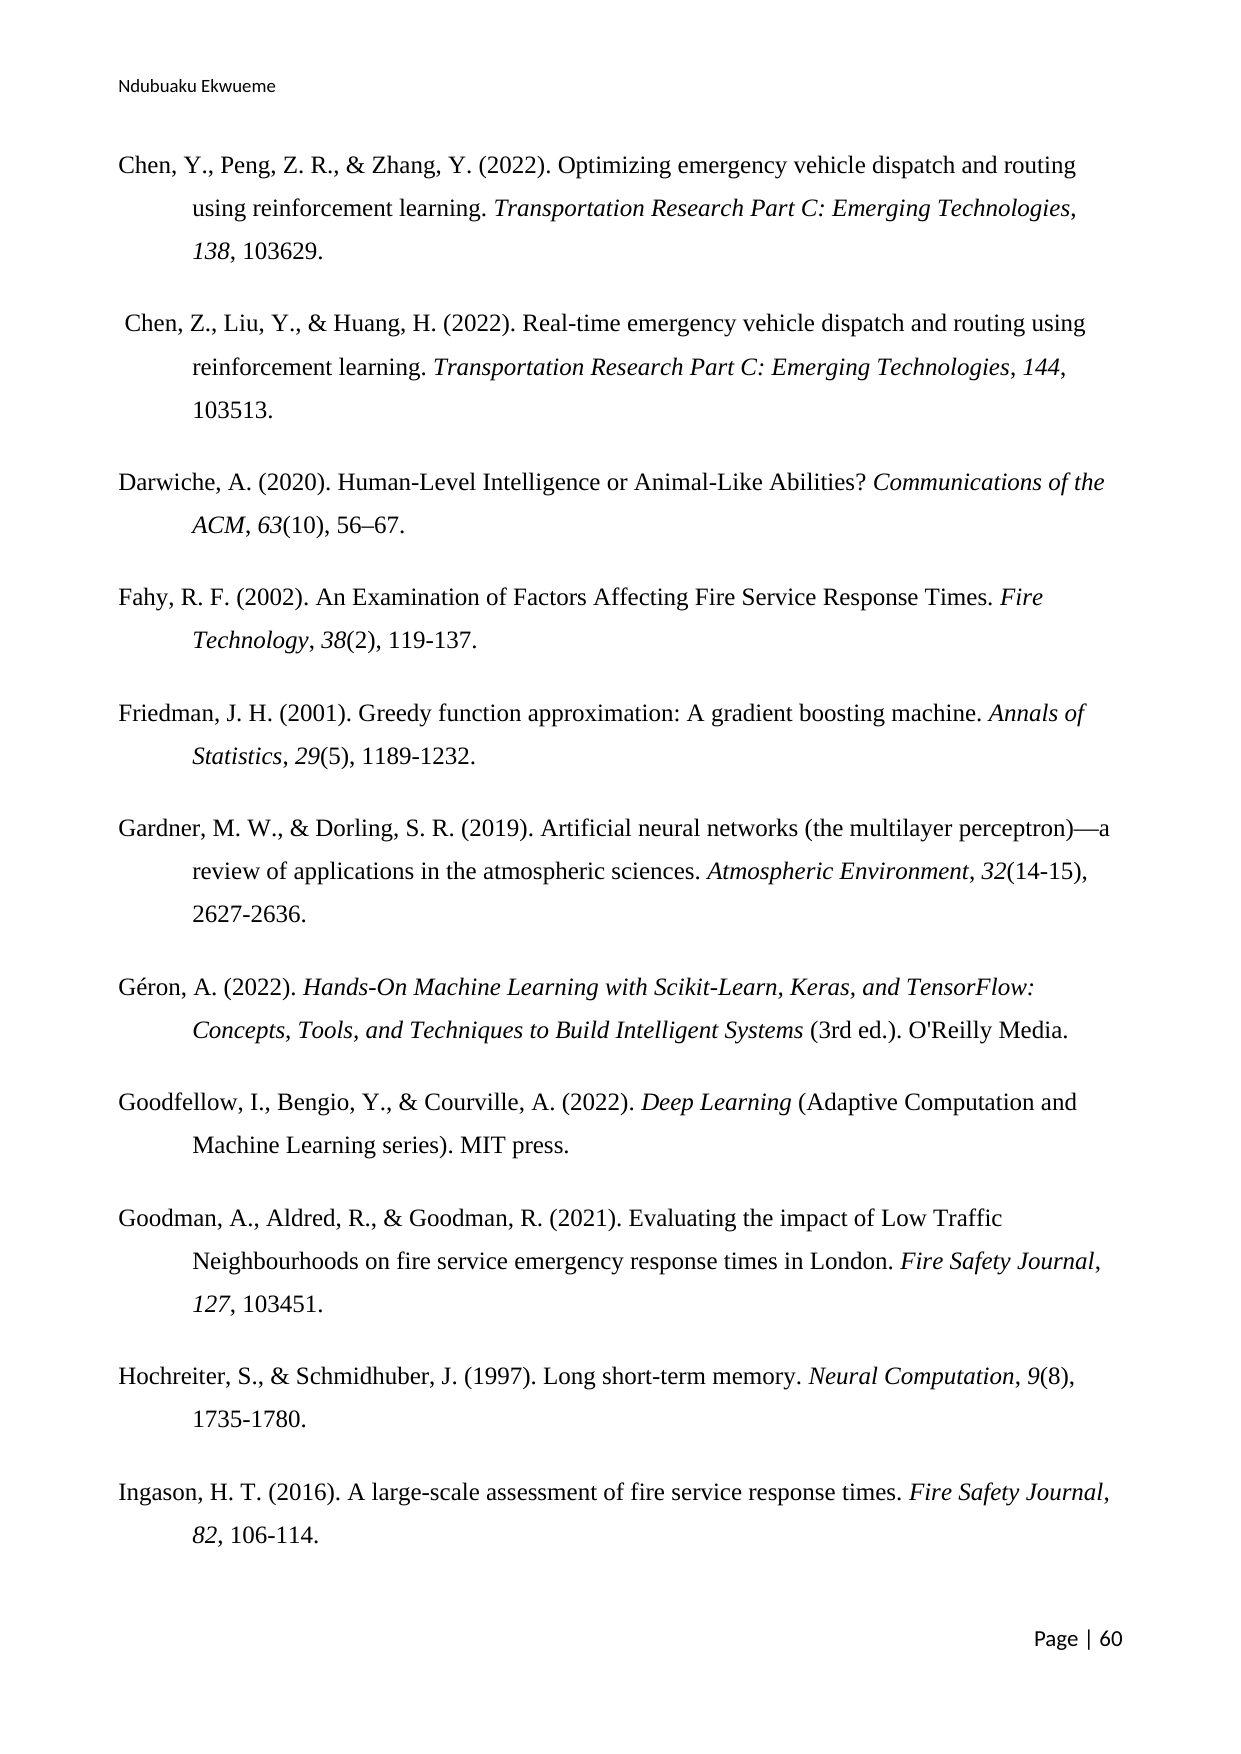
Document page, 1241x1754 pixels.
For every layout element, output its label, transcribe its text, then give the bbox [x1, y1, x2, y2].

text Hochreiter, S., & Schmidhuber, J. (1997). Long short-term memory. Neural Computation, 9(8), 1735-1780. [118, 1361, 1122, 1433]
text Fahy, R. F. (2002). An Examination of Factors Affecting Fire Service Response Times. Fire Technology, 38(2), 119-137. [118, 582, 1122, 654]
text Goodfellow, I., Bengio, Y., & Courville, A. (2022). Deep Learning (Adaptive Computation and Machine Learning series). MIT press. [118, 1087, 1122, 1159]
text Géron, A. (2022). Hands-On Machine Learning with Scikit-Learn, Keras, and TensorFlow: Concepts, Tools, and Techniques to Build Intelligent Systems (3rd ed.). O'Reilly Media. [118, 972, 1122, 1044]
text Darwiche, A. (2020). Human-Level Intelligence or Animal-Like Abilities? Communications of the ACM, 63(10), 56–67. [118, 467, 1122, 539]
text Ingason, H. T. (2016). A large-scale assessment of fire service response times. Fire Safety Journal, 82, 106-114. [118, 1477, 1122, 1548]
text Gardner, M. W., & Dorling, S. R. (2019). Artificial neural networks (the multilayer perceptron)—a review of applications in the atmospheric sciences. Atmospheric Environment, 32(14-15), 2627-2636. [118, 813, 1122, 928]
text Chen, Z., Liu, Y., & Huang, H. (2022). Real-time emergency vehicle dispatch and routing using reinforcement learning. Transportation Research Part C: Emerging Technologies, 144, 103513. [118, 308, 1122, 423]
text Friedman, J. H. (2001). Greedy function approximation: A gradient boosting machine. Annals of Statistics, 29(5), 1189-1232. [118, 698, 1122, 770]
text Goodman, A., Aldred, R., & Goodman, R. (2021). Evaluating the impact of Low Traffic Neighbourhoods on fire service emergency response times in London. Fire Safety Journal, 127, 103451. [118, 1203, 1122, 1318]
text Chen, Y., Peng, Z. R., & Zhang, Y. (2022). Optimizing emergency vehicle dispatch and routing using reinforcement learning. Transportation Research Part C: Emerging Technologies, 138, 103629. [118, 150, 1122, 265]
